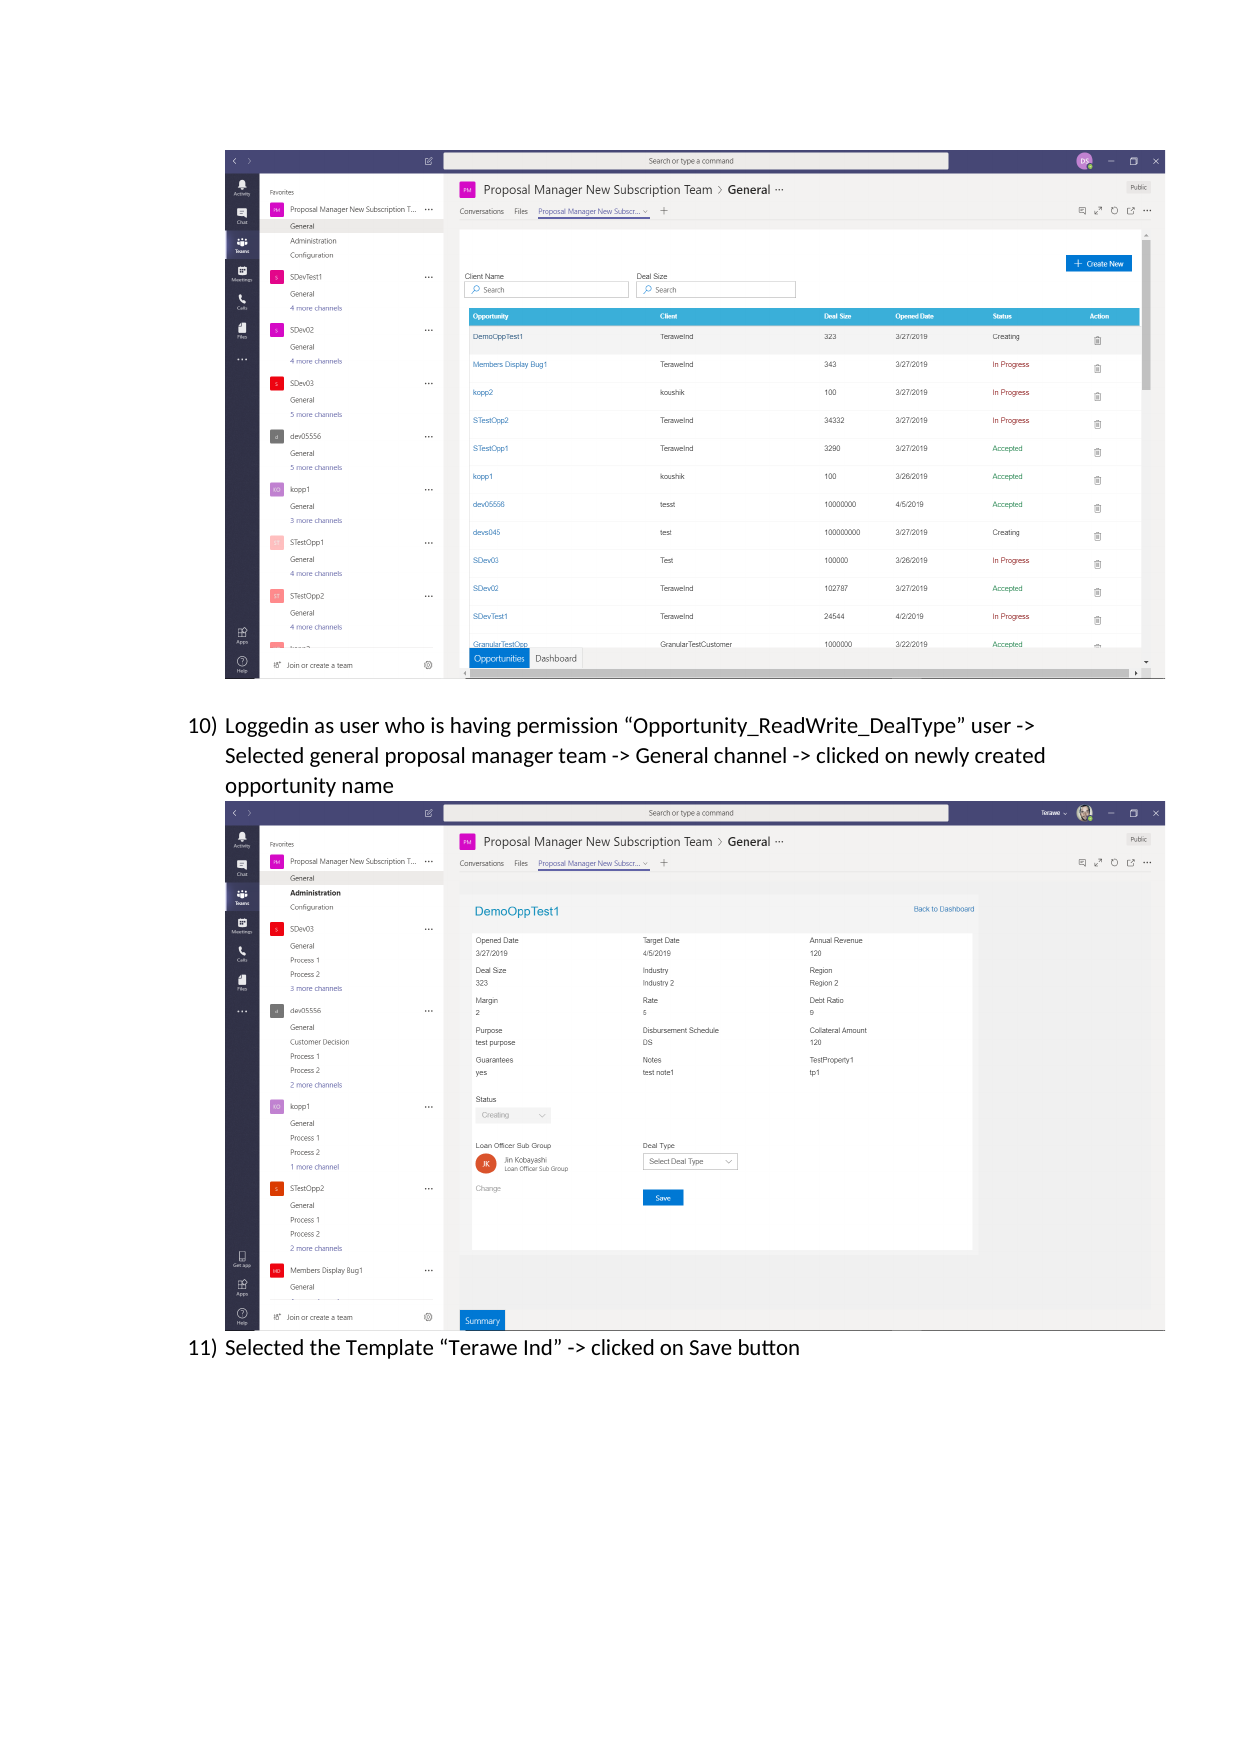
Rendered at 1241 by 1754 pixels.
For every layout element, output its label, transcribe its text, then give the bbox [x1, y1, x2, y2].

picture [225, 150, 1166, 679]
picture [225, 801, 1166, 1331]
list Loggedin as user who is having permission “Opportunity_ReadWrite_DealType” user -> Selected general proposal manager team -> General channel -> clicked on newly created opportunity name [187, 711, 1090, 800]
list Selected the Template “Terawe Ind” -> clicked on Save button [187, 1333, 1090, 1361]
